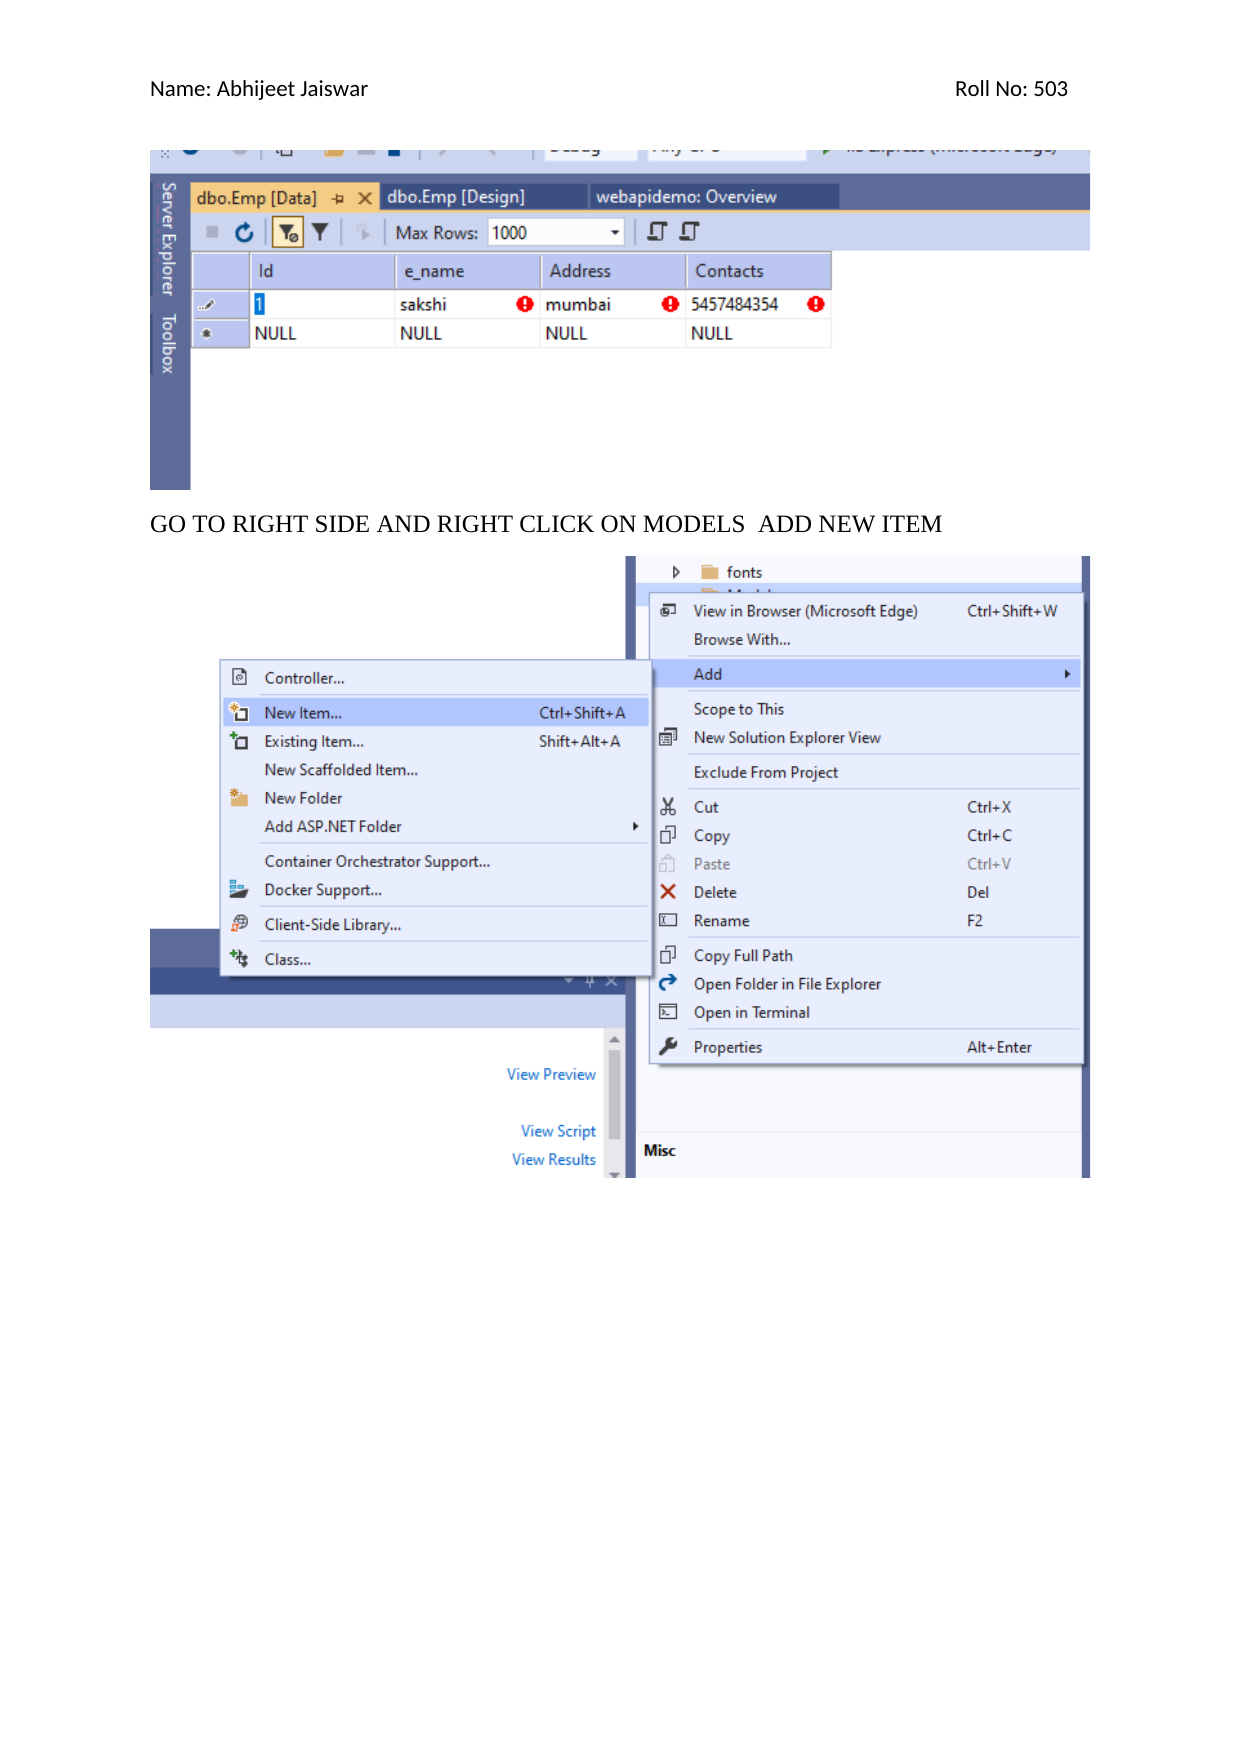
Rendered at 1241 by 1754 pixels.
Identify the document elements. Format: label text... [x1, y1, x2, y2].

picture [150, 556, 1091, 1178]
text GO TO RIGHT SIDE AND RIGHT CLICK ON MODELS ADD NEW ITEM [150, 509, 1090, 538]
picture [150, 150, 1091, 490]
